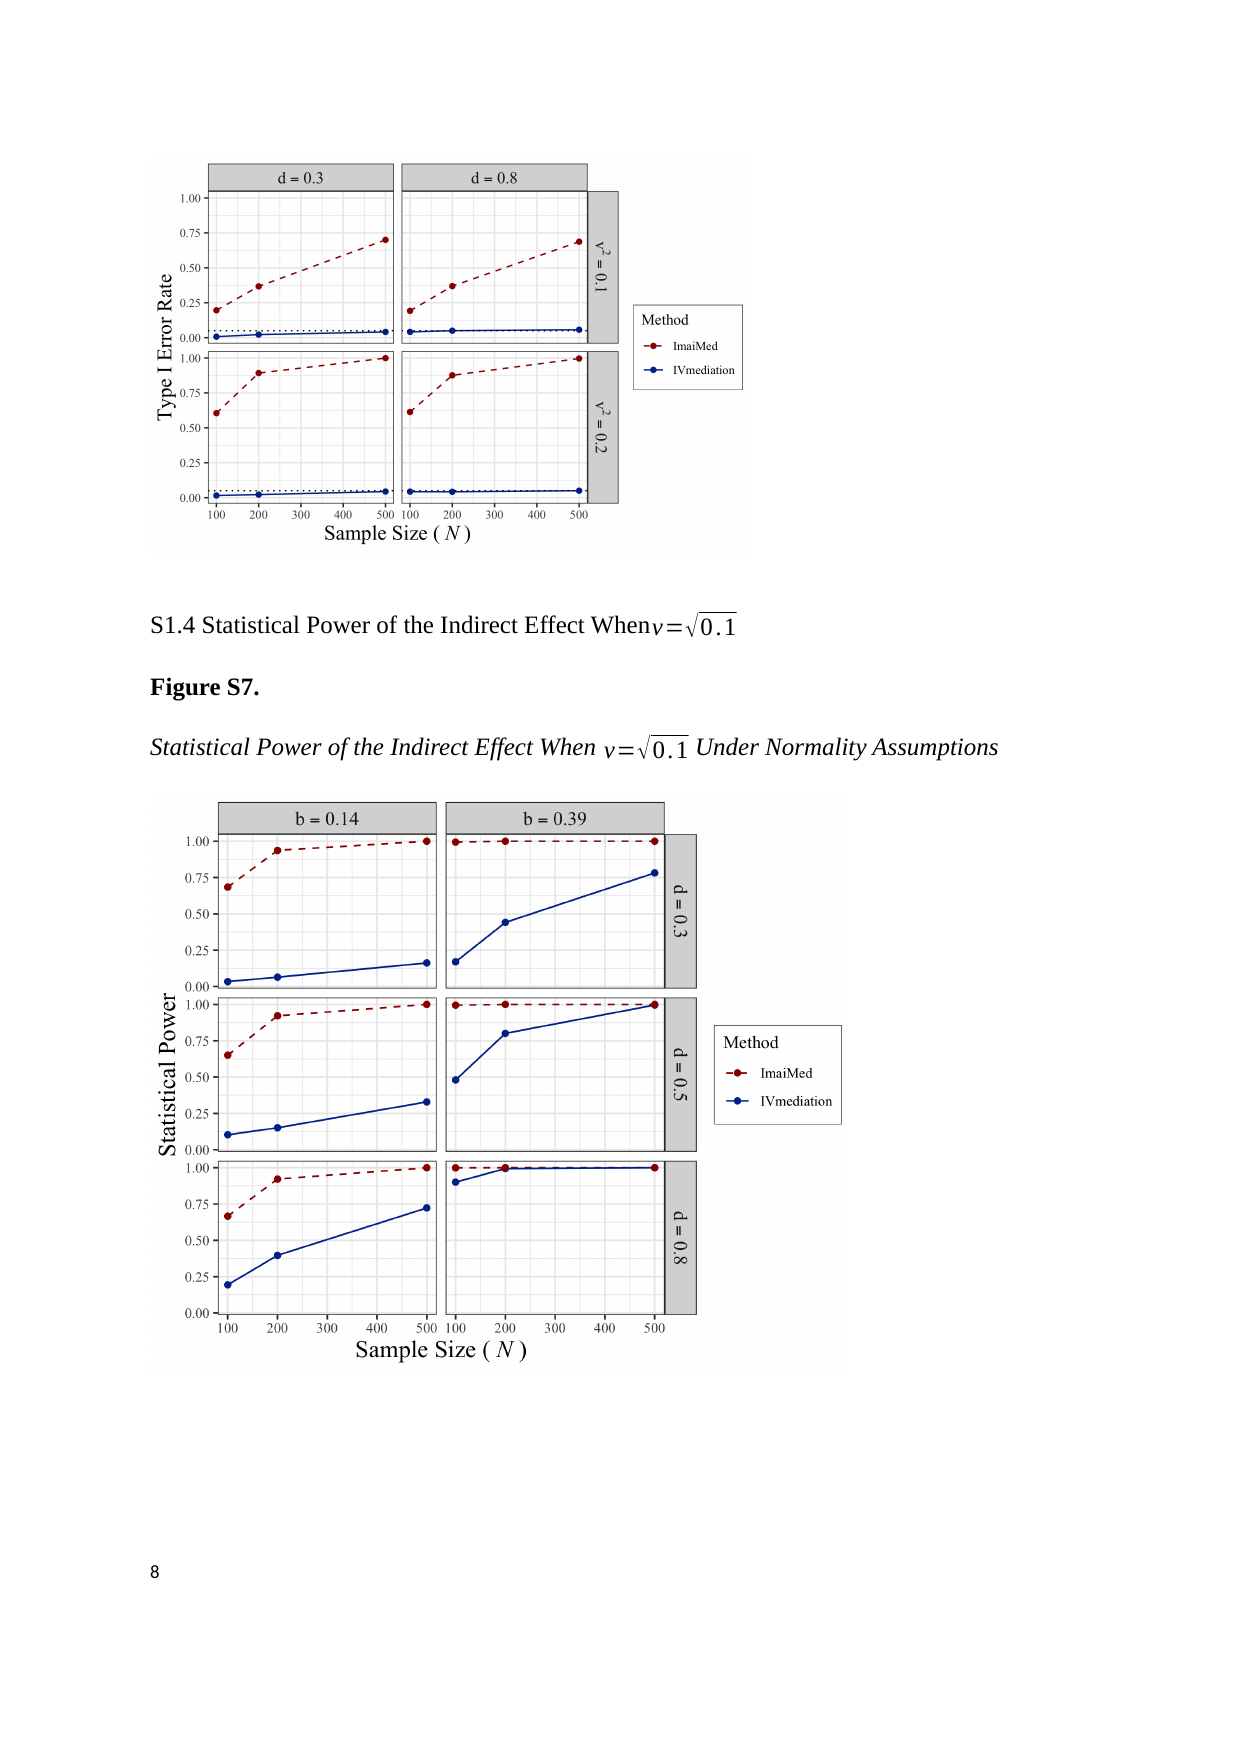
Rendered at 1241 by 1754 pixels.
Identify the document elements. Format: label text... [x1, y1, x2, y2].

text S1.4 Statistical Power of the Indirect Effect When [150, 609, 1090, 642]
picture [150, 156, 750, 556]
text Figure S7. [150, 671, 1090, 703]
picture [150, 793, 850, 1376]
text Statistical Power of the Indirect Effect When Under Normality Assumptions [150, 732, 1090, 764]
